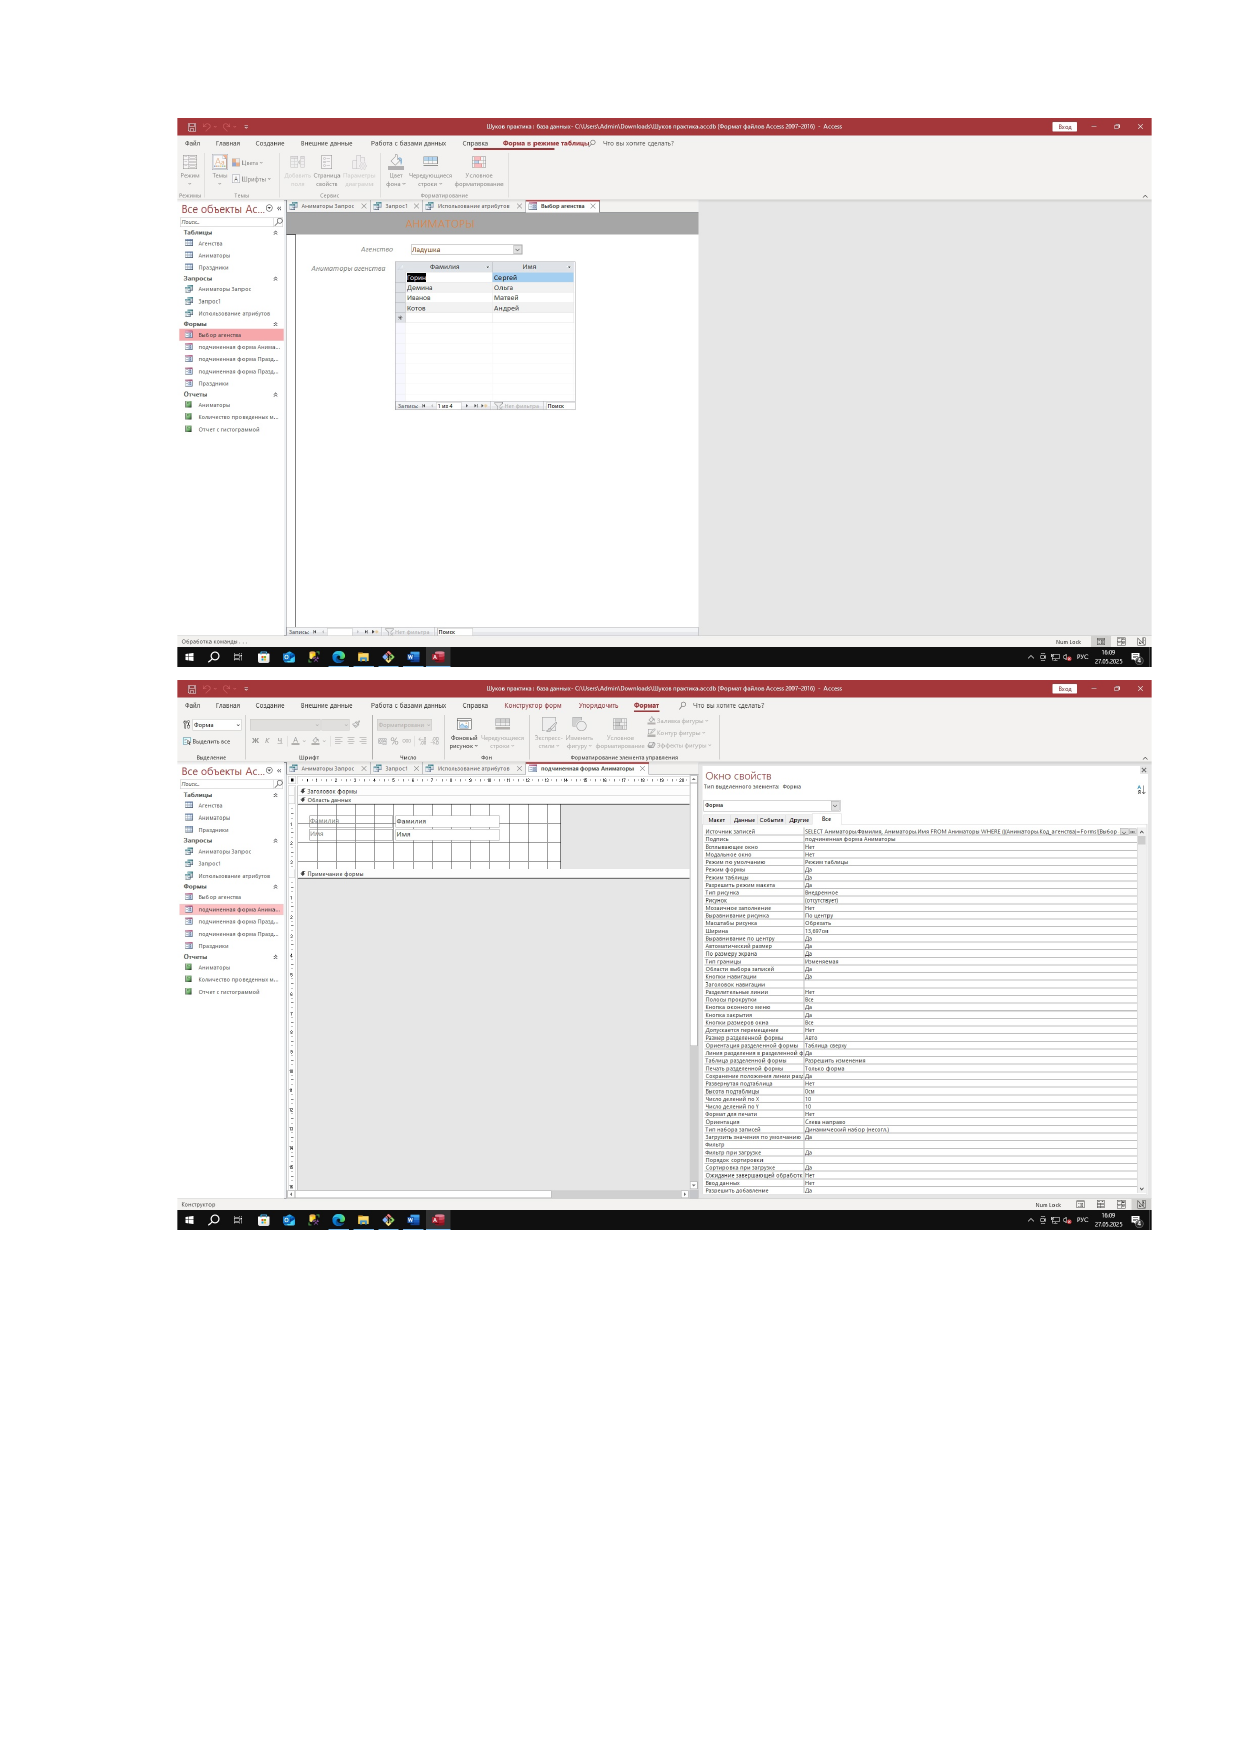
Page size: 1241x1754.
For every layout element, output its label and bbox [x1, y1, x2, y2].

picture [177, 680, 1152, 1230]
picture [177, 118, 1152, 667]
